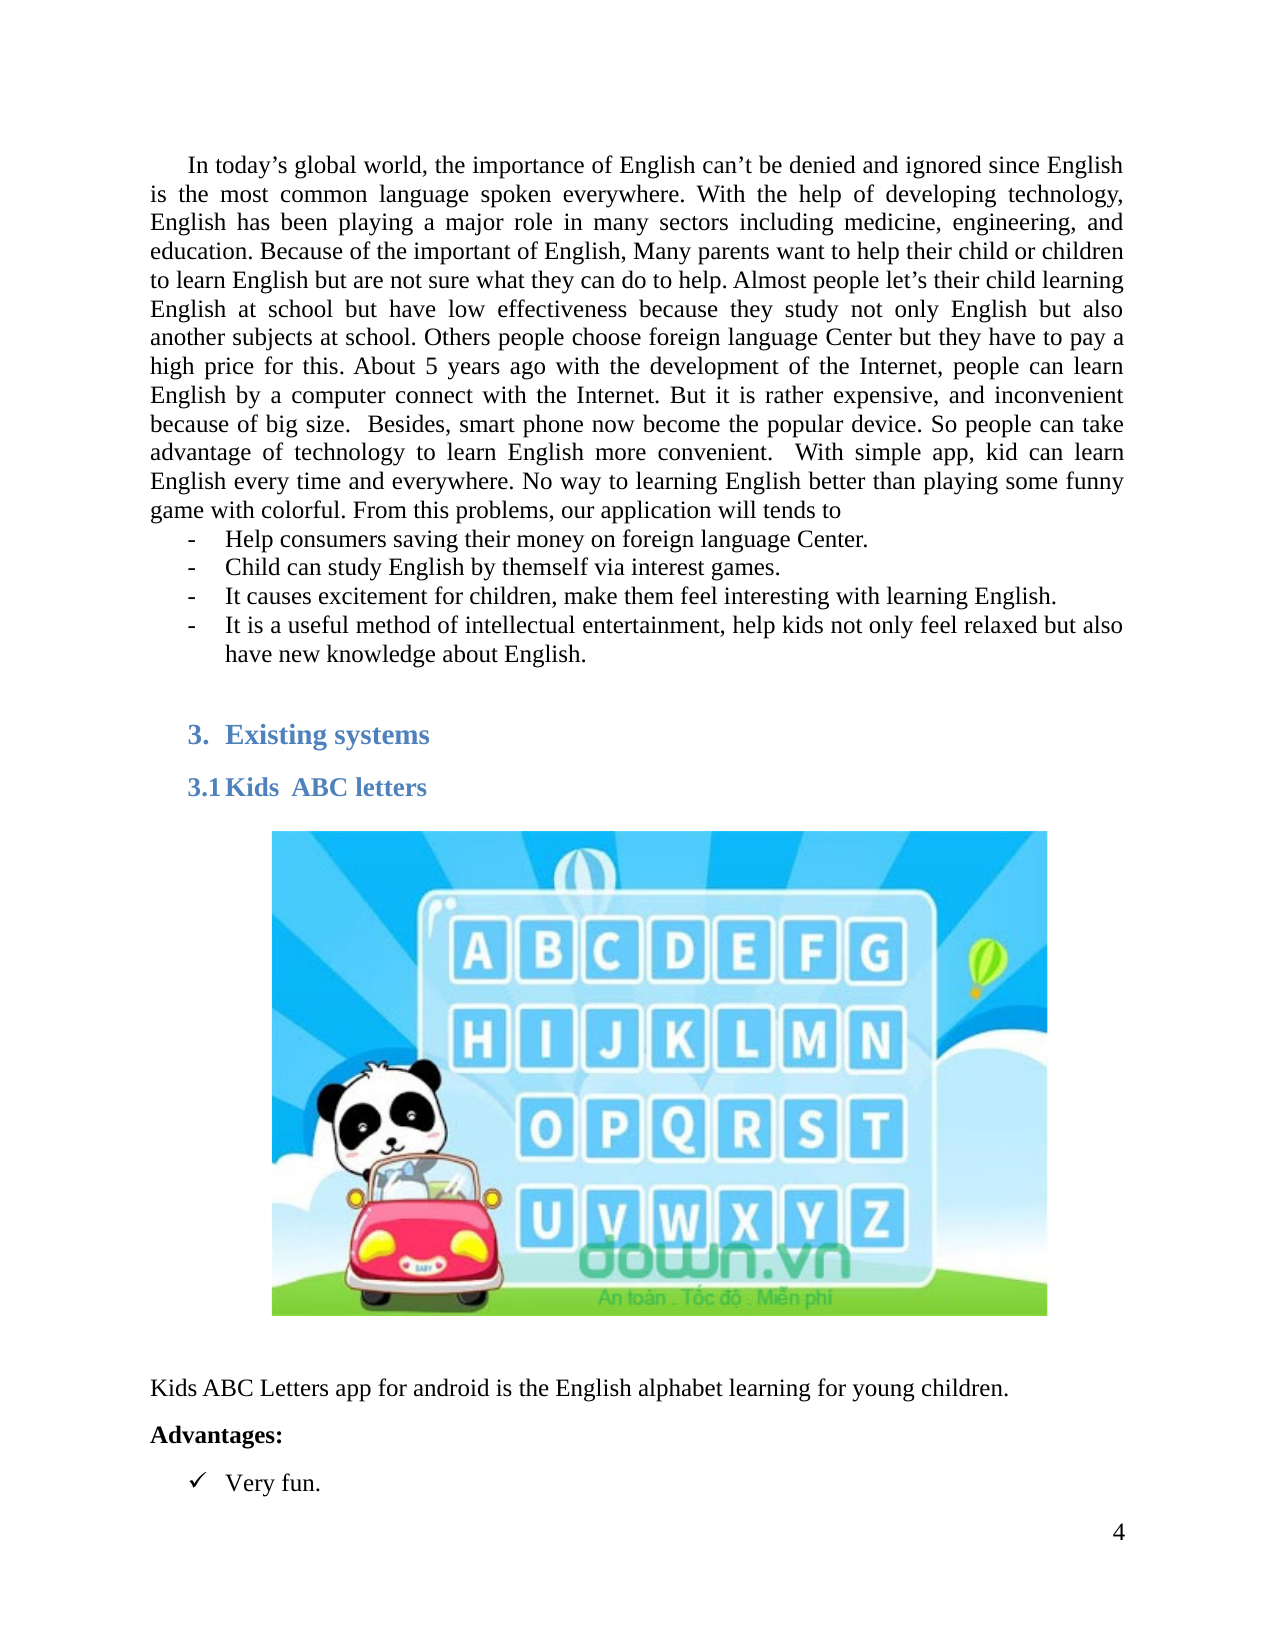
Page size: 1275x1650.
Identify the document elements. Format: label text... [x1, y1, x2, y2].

text Kids ABC Letters app for android is the English alphabet learning for young children. [150, 1373, 1125, 1402]
subtitle Existing systems [187, 717, 1125, 751]
picture [271, 1008, 346, 1110]
text In today’s global world, the importance of English can’t be denied and ignored since English is the most common language spoken everywhere. With the help of developing technology, English has been playing a major role in many sectors including medicine, engineering, and education. Because of the important of English, Many parents want to help their child or children to learn English but are not sure what they can do to help. Almost people let’s their child learning English at school but have low effectiveness because they study not only English but also another subjects at school. Others people choose foreign language Center but they have to pay a high price for this. About 5 years ago with the development of the Internet, people can learn English by a computer connect with the Internet. But it is rather expensive, and inconvenient because of big size. Besides, smart phone now become the popular device. So people can take advantage of technology to learn English more convenient. With simple app, kid can learn English every time and everywhere. No way to learning English better than playing some funny game with colorful. From this problems, our application will tends to [150, 150, 1125, 524]
list It is a useful method of intellectual entertainment, help kids not only feel relaxed but also have new knowledge about English. [187, 610, 1125, 667]
list Very fun. [187, 1468, 1125, 1496]
list It causes excitement for children, make them feel interesting with learning English. [187, 581, 1125, 610]
picture [271, 831, 1048, 1316]
subtitle Kids ABC letters [187, 771, 1125, 803]
list Help consumers saving their money on foreign language Center. [187, 524, 1125, 552]
text Advantages: [150, 1420, 1125, 1449]
list Child can study English by themself via interest games. [187, 552, 1125, 581]
